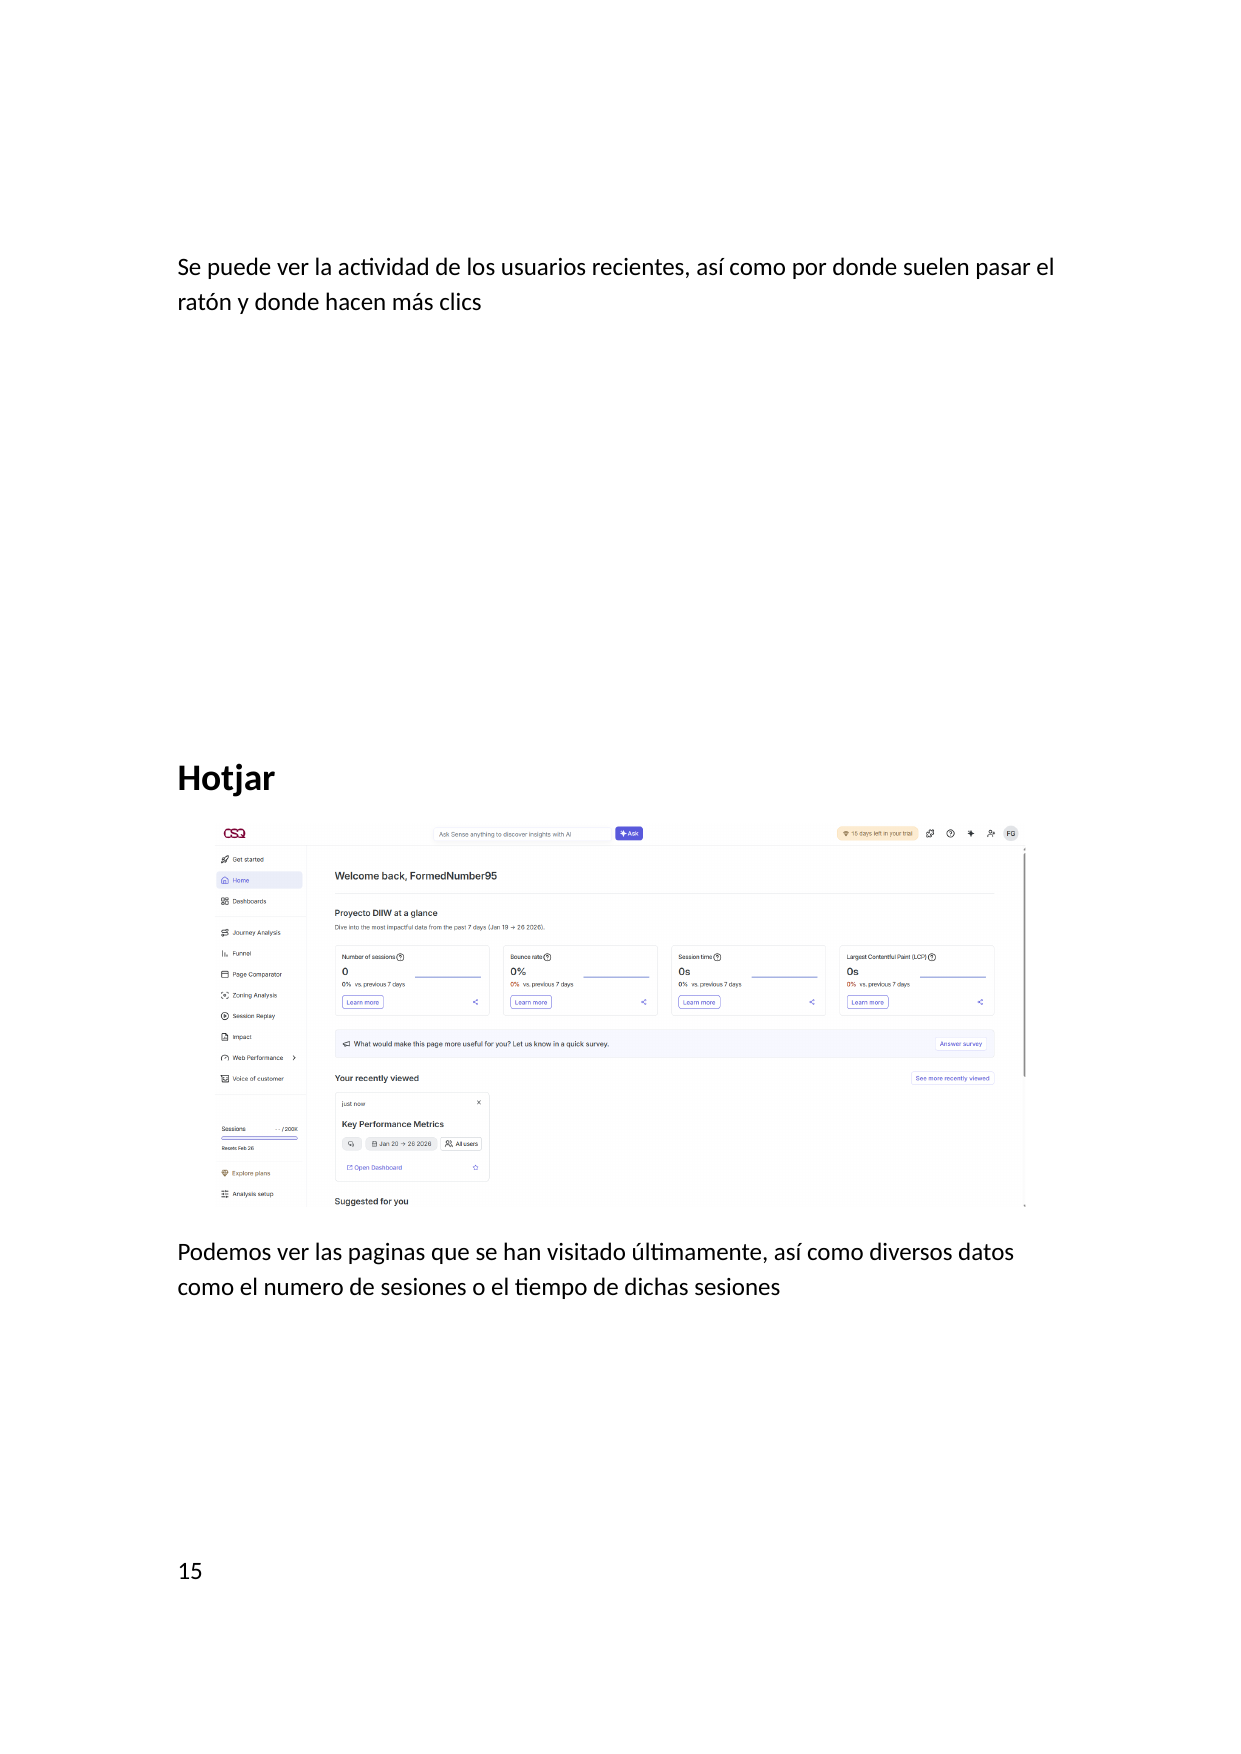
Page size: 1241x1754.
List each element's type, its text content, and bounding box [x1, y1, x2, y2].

text Podemos ver las paginas que se han visitado últimamente, así como diversos datos como el numero de sesiones o el tiempo de dichas sesiones [177, 1237, 1063, 1302]
text Hotjar [177, 754, 1063, 800]
text Se puede ver la actividad de los usuarios recientes, así como por donde suelen pasar el ratón y donde hacen más clics [177, 251, 1063, 316]
picture [214, 823, 1026, 1207]
